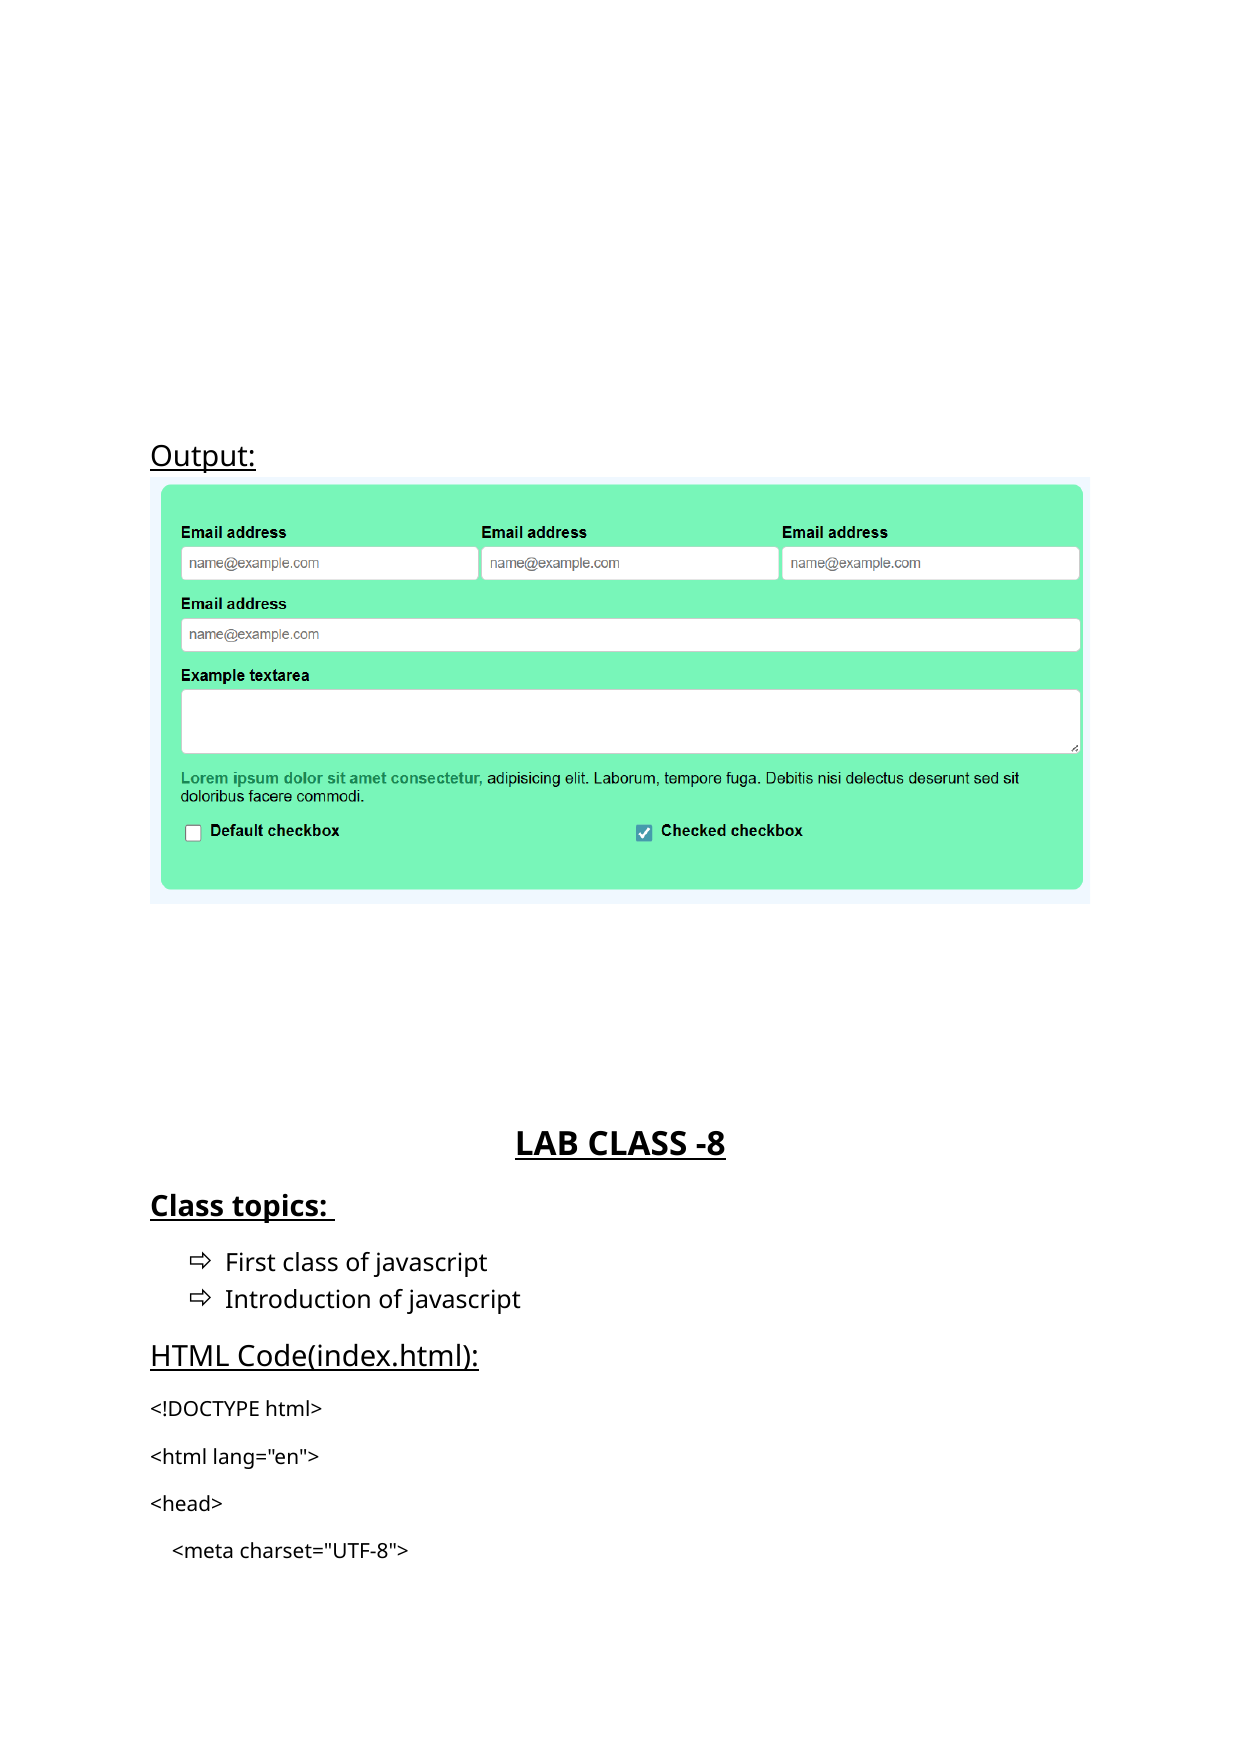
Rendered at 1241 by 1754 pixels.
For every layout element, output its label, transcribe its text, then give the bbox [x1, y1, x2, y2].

list First class of javascript [187, 1245, 1090, 1279]
text Output: [150, 435, 1090, 477]
text <meta charset="UTF-8"> [150, 1536, 1090, 1565]
text <html lang="en"> [150, 1442, 1090, 1470]
text HTML Code(index.html): [150, 1335, 1090, 1375]
text Class topics: [150, 1185, 1090, 1225]
text <head> [150, 1489, 1090, 1517]
picture [150, 477, 1091, 904]
text <!DOCTYPE html> [150, 1394, 1090, 1423]
text LAB CLASS -8 [150, 1120, 1090, 1165]
list Introduction of javascript [187, 1282, 1090, 1316]
